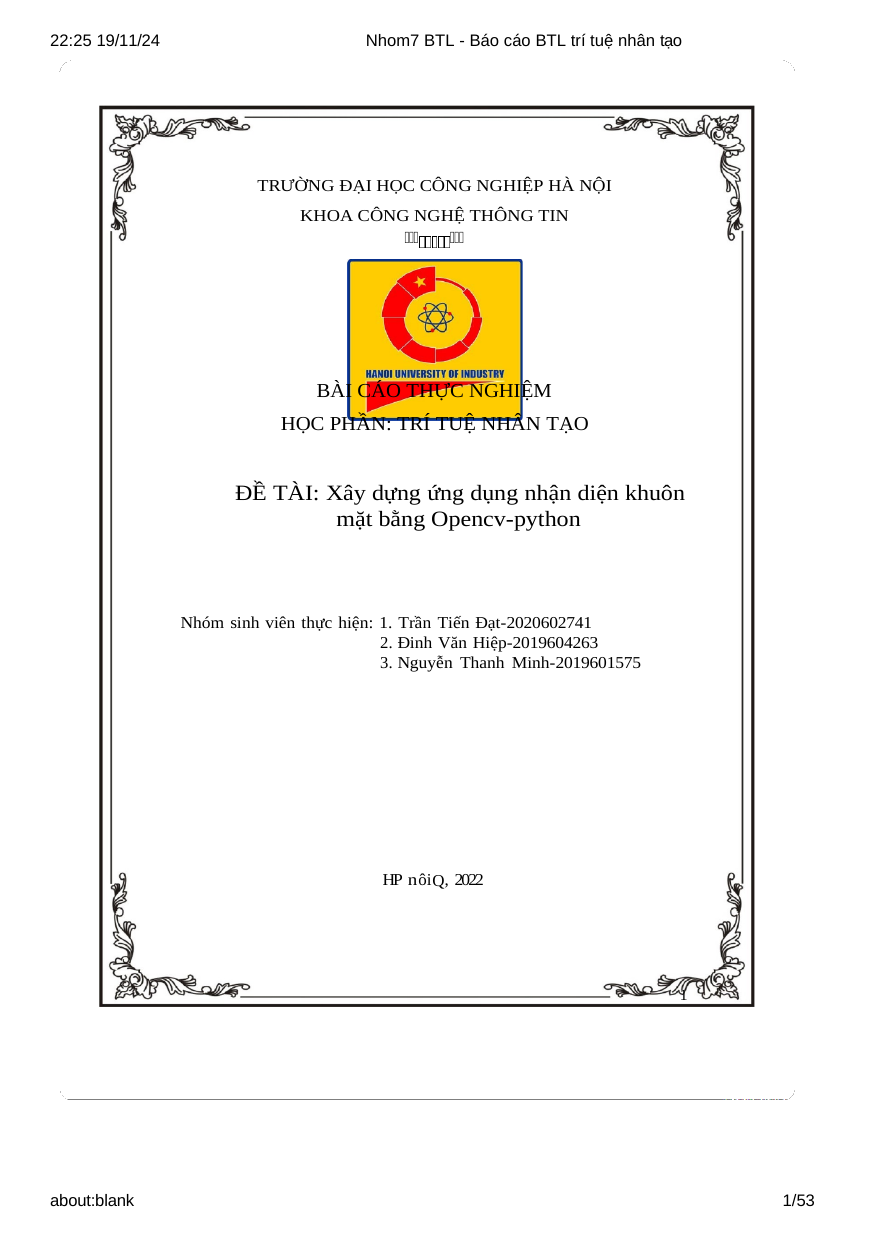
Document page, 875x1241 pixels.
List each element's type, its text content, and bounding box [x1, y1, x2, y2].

text 1 [121, 986, 688, 1004]
picture [59, 59, 795, 1100]
text TRƯỜNG ĐẠI HỌC CÔNG NGHIỆP HÀ NỘI KHOA CÔNG NGHỆ THÔNG TIN [236, 165, 633, 225]
text HP nôiQ, 2022 [236, 869, 632, 890]
subtitle BÀI CÁO THỰC NGHIỆM HỌC PHẦN: TRÍ TUỆ NHÂN TẠO [281, 379, 593, 435]
list Đinh Văn Hiệp-2019604263 [380, 633, 753, 652]
subtitle ĐỀ TÀI: Xây dựng ứng dụng nhận diện khuôn mặt bằng Opencv-python [235, 480, 704, 532]
list Nguyễn Thanh Minh-2019601575 [380, 652, 753, 672]
text Nhóm sinh viên thực hiện: 1. Trần Tiến Đạt-2020602741 [180, 613, 753, 632]
text   [121, 232, 748, 247]
